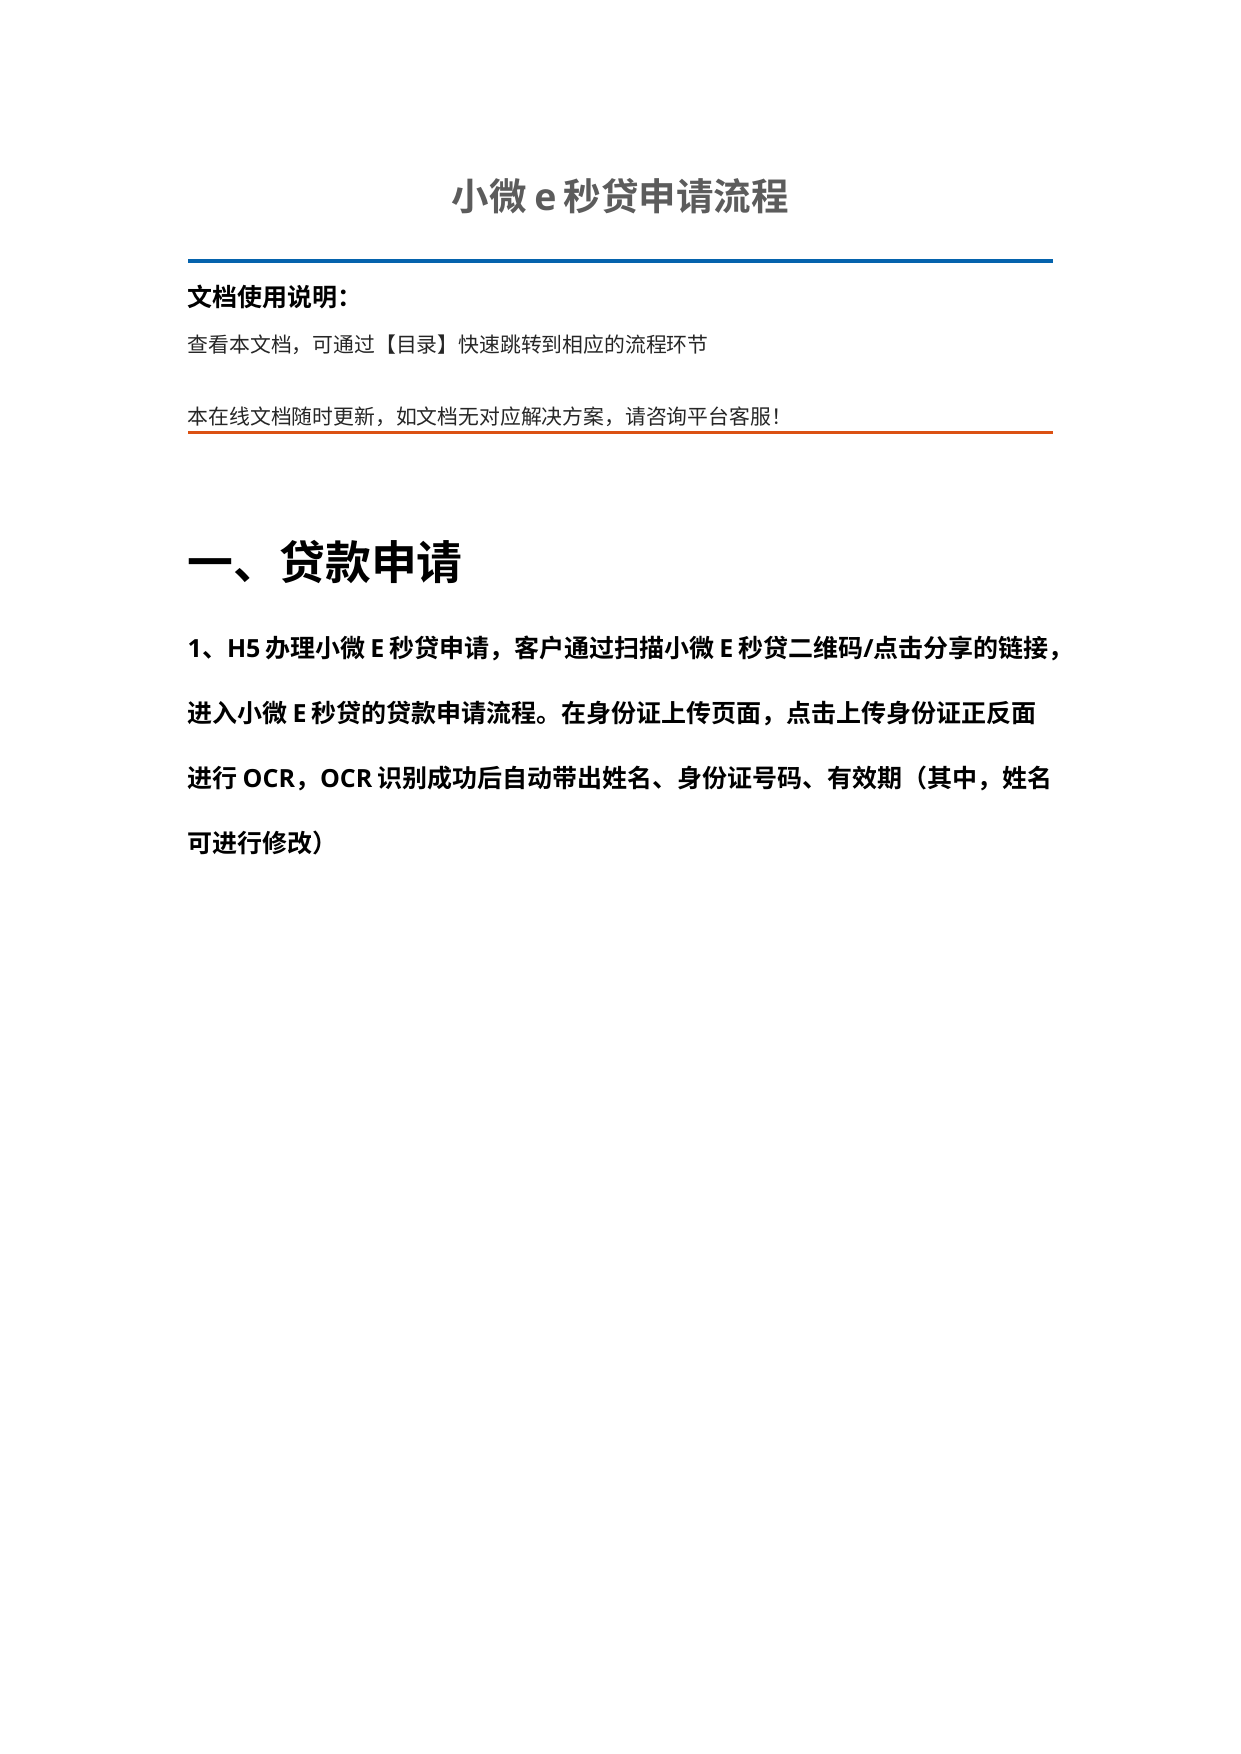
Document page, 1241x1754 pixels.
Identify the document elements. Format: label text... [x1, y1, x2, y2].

text 查看本文档，可通过【目录】快速跳转到相应的流程环节 [187, 328, 1053, 360]
subtitle 一、贷款申请 [187, 511, 1053, 608]
subtitle 小微e秒贷申请流程 [187, 162, 1053, 227]
subtitle 1、H5办理小微E秒贷申请，客户通过扫描小微E秒贷二维码/点击分享的链接，进入小微E秒贷的贷款申请流程。在身份证上传页面，点击上传身份证正反面进行OCR，OCR识别成功后自动带出姓名、身份证号码、有效期（其中，姓名可进行修改） [187, 614, 1053, 874]
subtitle 文档使用说明： [187, 263, 1053, 328]
text 本在线文档随时更新，如文档无对应解决方案，请咨询平台客服！ [187, 399, 1053, 434]
